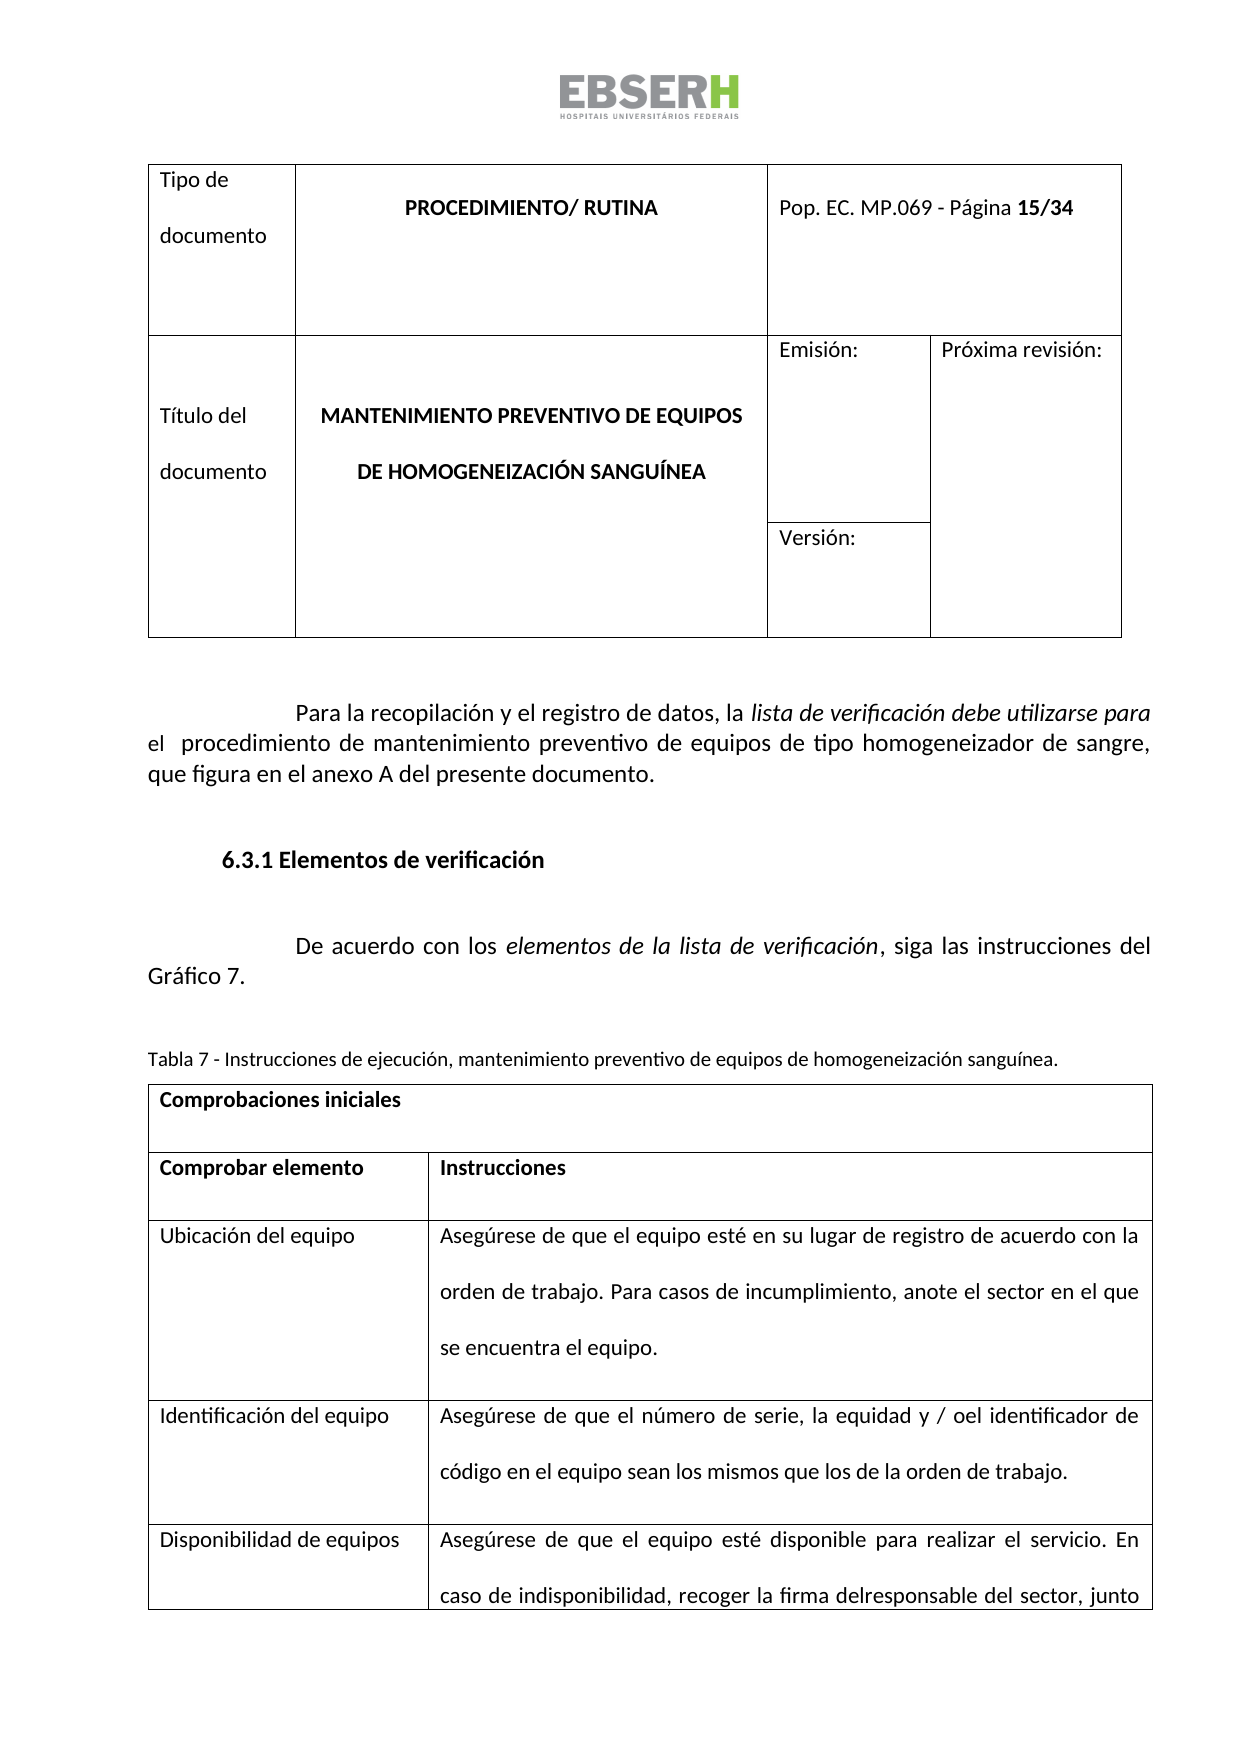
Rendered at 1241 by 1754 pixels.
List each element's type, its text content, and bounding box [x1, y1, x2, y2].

text Para la recopilación y el registro de datos, la lista de verificación debe utilizarse para el procedimiento de mantenimiento preventivo de equipos de tipo homogeneizador de sangre, que figura en el anexo A del presente documento. [148, 697, 1152, 788]
table_cell Asegúrese de que el equipo esté disponible para realizar el servicio. En caso de indisponibilidad, recoger la firma delresponsable del sector, junto con la justificación y opción de fecha en la que estará disponible el equipo. Marcar el equipo de acuerdo con la actividad 9 del "Manual de procesos - Realizar el mantenimiento programado de EMH" de Ebserh. [429, 1525, 1152, 1609]
subtitle 6.3.1 Elementos de verificación [148, 844, 1152, 874]
table_cell Instrucciones [429, 1153, 1152, 1220]
table_cell Asegúrese de que el número de serie, la equidad y / oel identificador de código en el equipo sean los mismos que los de la orden de trabajo. [429, 1401, 1152, 1524]
table_cell Identificación del equipo [149, 1401, 428, 1524]
text De acuerdo con los elementos de la lista de verificación, siga las instrucciones del Gráfico 7. [148, 930, 1152, 991]
table_cell Asegúrese de que el equipo esté en su lugar de registro de acuerdo con la orden de trabajo. Para casos de incumplimiento, anote el sector en el que se encuentra el equipo. [429, 1221, 1152, 1400]
picture [558, 73, 741, 119]
table_cell Comprobar elemento [149, 1153, 428, 1220]
table_header Comprobaciones iniciales [149, 1085, 1152, 1152]
table_cell Ubicación del equipo [149, 1221, 428, 1400]
text Tabla 7 - Instrucciones de ejecución, mantenimiento preventivo de equipos de homogeneización sanguínea. [148, 1046, 1152, 1072]
table_cell Disponibilidad de equipos [149, 1525, 428, 1609]
